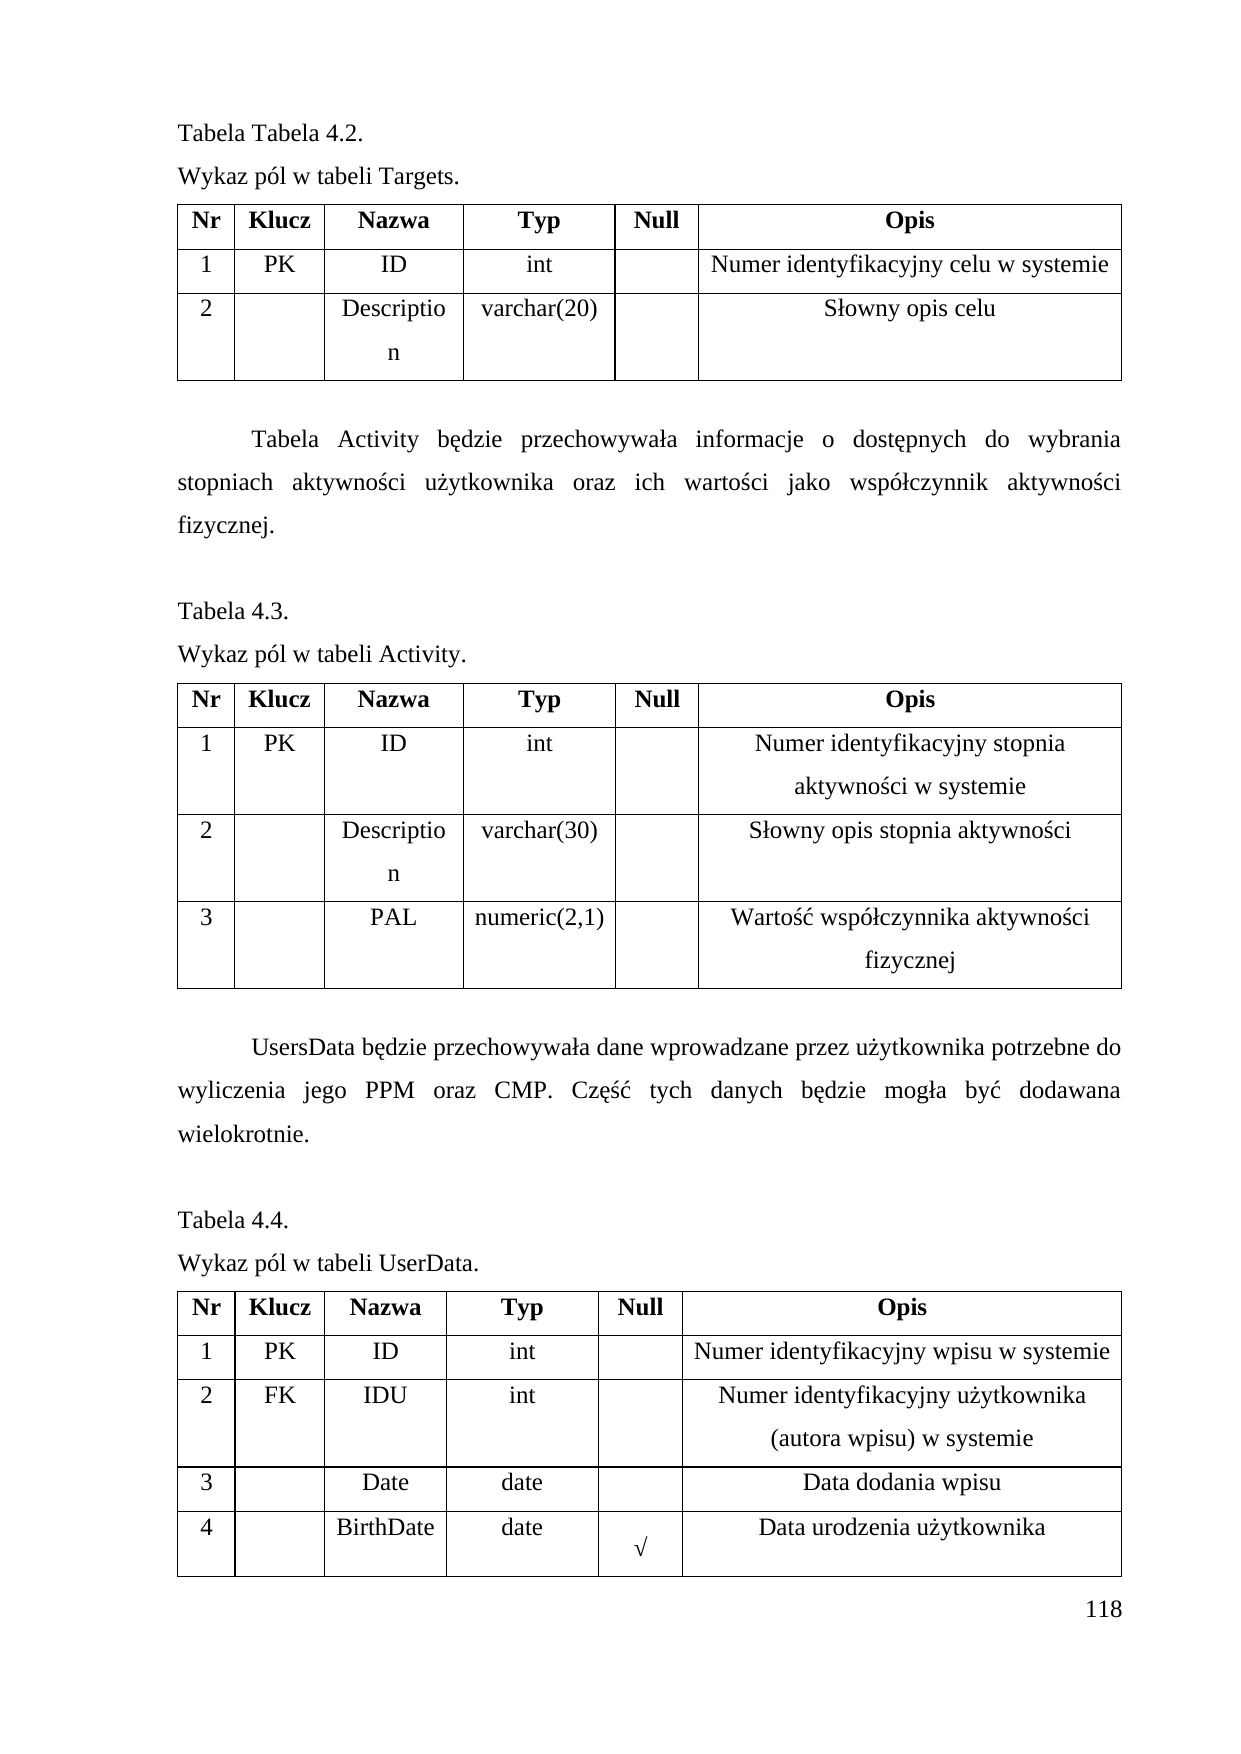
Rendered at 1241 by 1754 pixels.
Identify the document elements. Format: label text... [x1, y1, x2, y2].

text Wykaz pól w tabeli Targets. [177, 161, 1122, 190]
table_cell [599, 1336, 682, 1379]
text Tabela 4.4. [177, 1205, 1122, 1234]
table_header Klucz [235, 205, 324, 248]
table_cell [616, 902, 698, 988]
table_header Nr [178, 205, 234, 248]
table_header Typ [464, 205, 614, 248]
table_header Null [616, 684, 698, 727]
table_cell Słowny opis celu [699, 294, 1121, 380]
table_cell [236, 1468, 324, 1511]
table_cell [616, 250, 698, 292]
table_cell [599, 1468, 682, 1511]
table_cell IDU [325, 1380, 446, 1466]
table_cell 2 [178, 1380, 234, 1466]
table_cell 1 [178, 728, 234, 814]
table_cell FK [236, 1380, 324, 1466]
table_cell Numer identyfikacyjny celu w systemie [699, 250, 1121, 292]
table_cell Data urodzenia użytkownika [683, 1512, 1121, 1576]
table_header Klucz [236, 1292, 324, 1335]
table_cell [235, 815, 324, 901]
table_cell [616, 815, 698, 901]
table_cell 4 [178, 1512, 234, 1576]
table_cell 1 [178, 250, 234, 292]
table_cell Date [325, 1468, 446, 1511]
table_cell 2 [178, 294, 234, 380]
text Tabela Tabela 4.2. [177, 118, 1122, 147]
table_cell [616, 294, 698, 380]
table_cell numeric(2,1) [464, 902, 615, 988]
table_header Typ [464, 684, 615, 727]
text Wykaz pól w tabeli UserData. [177, 1248, 1122, 1277]
table_cell varchar(30) [464, 815, 615, 901]
table_cell int [447, 1380, 598, 1466]
table_header Nr [178, 684, 234, 727]
table_cell Numer identyfikacyjny stopnia aktywności w systemie [699, 728, 1121, 814]
table_cell 3 [178, 902, 234, 988]
table_cell int [464, 250, 614, 292]
table_cell [235, 902, 324, 988]
text Wykaz pól w tabeli Activity. [177, 639, 1122, 668]
table_header Nazwa [325, 205, 463, 248]
table_header Nr [178, 1292, 234, 1335]
table_cell varchar(20) [464, 294, 614, 380]
table_cell PK [236, 1336, 324, 1379]
text Tabela 4.3. [177, 596, 1122, 625]
table_cell Wartość współczynnika aktywności fizycznej [699, 902, 1121, 988]
table_cell √ [599, 1512, 682, 1576]
table_cell Data dodania wpisu [683, 1468, 1121, 1511]
table_cell PAL [325, 902, 463, 988]
table_cell Description [325, 815, 463, 901]
table_cell int [464, 728, 615, 814]
table_cell [236, 1512, 324, 1576]
table_cell ID [325, 250, 463, 292]
table_cell ID [325, 728, 463, 814]
table_cell [599, 1380, 682, 1466]
table_cell Słowny opis stopnia aktywności [699, 815, 1121, 901]
table_cell PK [235, 250, 324, 292]
table_cell 3 [178, 1468, 234, 1511]
table_cell Numer identyfikacyjny użytkownika (autora wpisu) w systemie [683, 1380, 1121, 1466]
table_header Nazwa [325, 1292, 446, 1335]
table_cell date [447, 1468, 598, 1511]
text Tabela Activity będzie przechowywała informacje o dostępnych do wybrania stopniach aktywności użytkownika oraz ich wartości jako współczynnik aktywności fizycznej. [177, 424, 1122, 539]
table_cell ID [325, 1336, 446, 1379]
table_header Klucz [235, 684, 324, 727]
table_cell [235, 294, 324, 380]
table_cell date [447, 1512, 598, 1576]
table_cell int [447, 1336, 598, 1379]
table_cell BirthDate [325, 1512, 446, 1576]
table_cell [616, 728, 698, 814]
text UsersData będzie przechowywała dane wprowadzane przez użytkownika potrzebne do wyliczenia jego PPM oraz CMP. Część tych danych będzie mogła być dodawana wielokrotnie. [177, 1032, 1122, 1147]
table_header Nazwa [325, 684, 463, 727]
table_header Null [616, 205, 698, 248]
table_header Opis [699, 205, 1121, 248]
table_header Typ [447, 1292, 598, 1335]
table_cell 1 [178, 1336, 234, 1379]
table_cell Numer identyfikacyjny wpisu w systemie [683, 1336, 1121, 1379]
table_header Opis [699, 684, 1121, 727]
table_header Opis [683, 1292, 1121, 1335]
table_header Null [599, 1292, 682, 1335]
table_cell 2 [178, 815, 234, 901]
table_cell Description [325, 294, 463, 380]
table_cell PK [235, 728, 324, 814]
